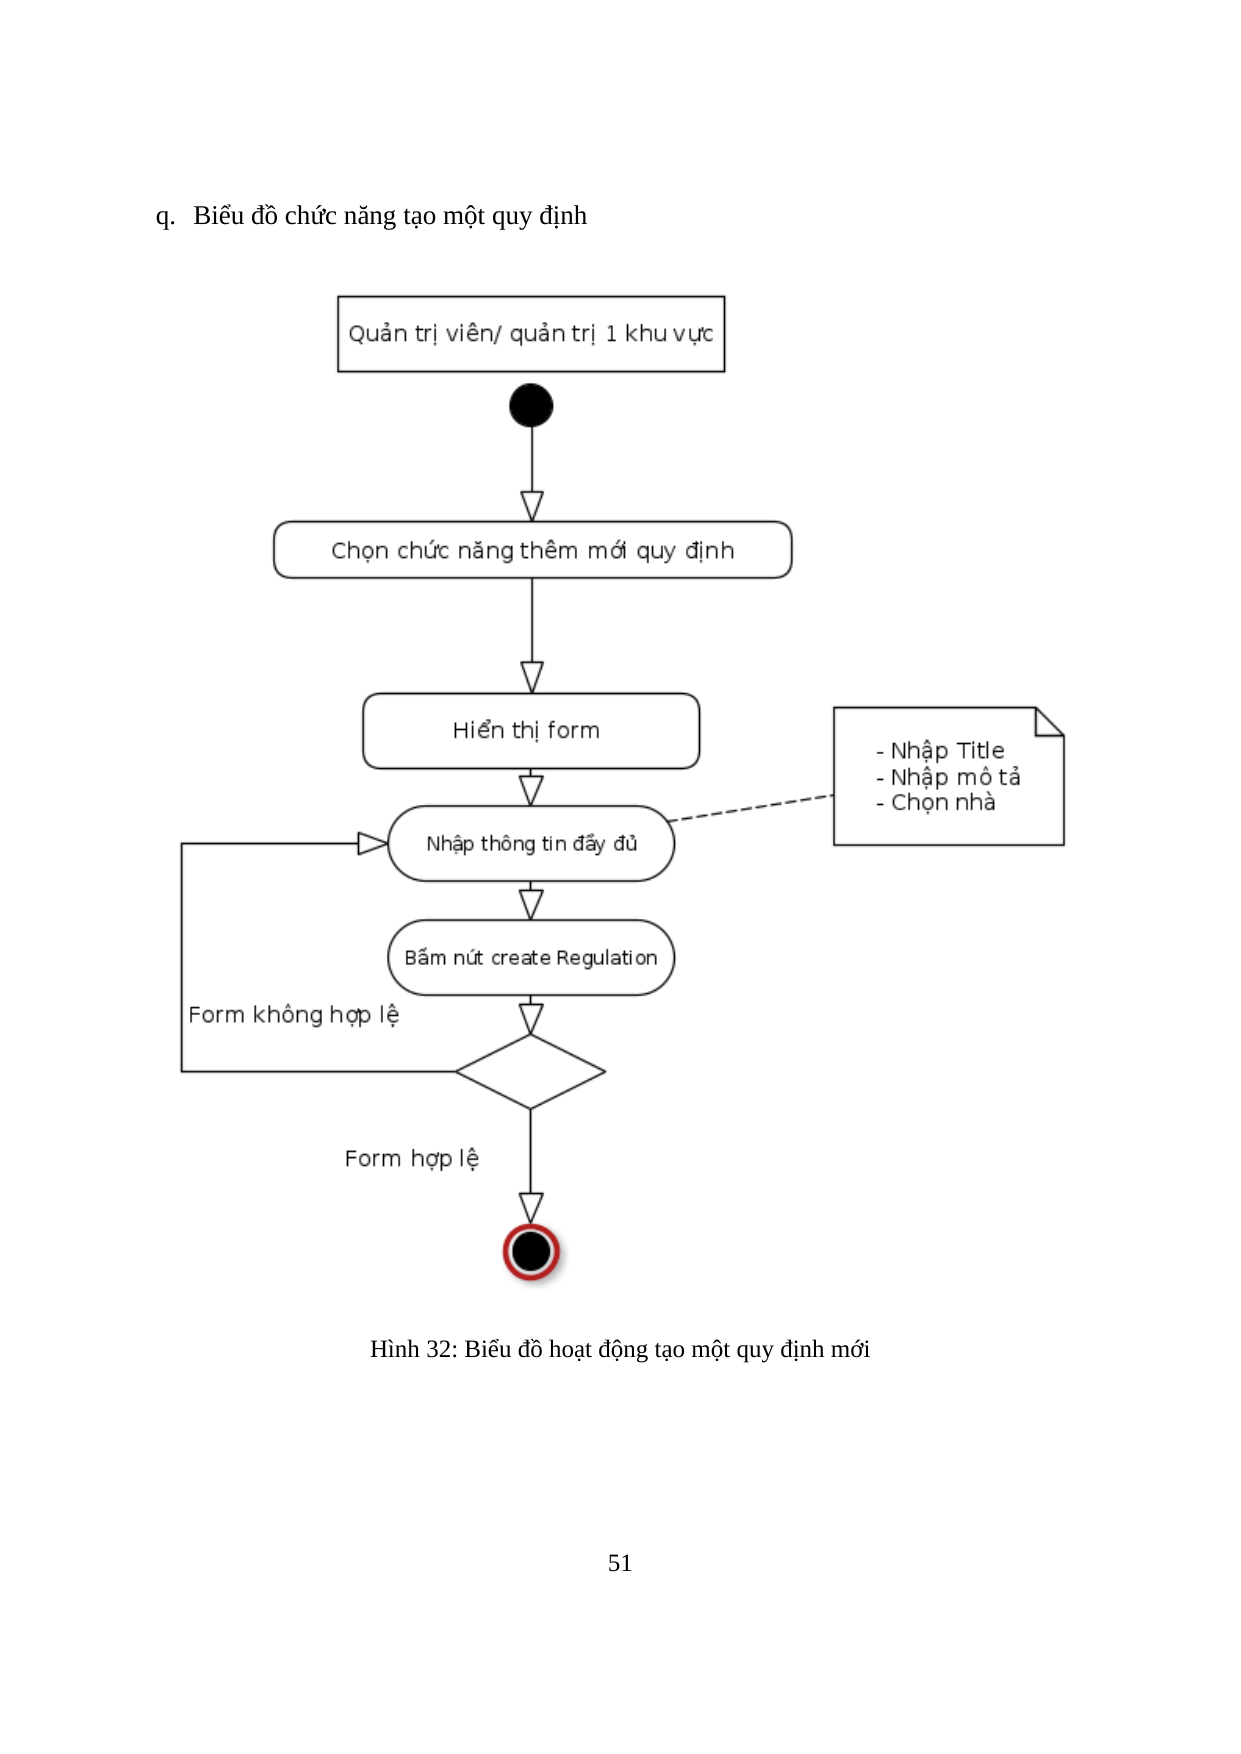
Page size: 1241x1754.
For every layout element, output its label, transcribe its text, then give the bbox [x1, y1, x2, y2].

list q. Biểu đồ chức năng tạo một quy định [156, 199, 1122, 231]
picture [128, 243, 1112, 1329]
